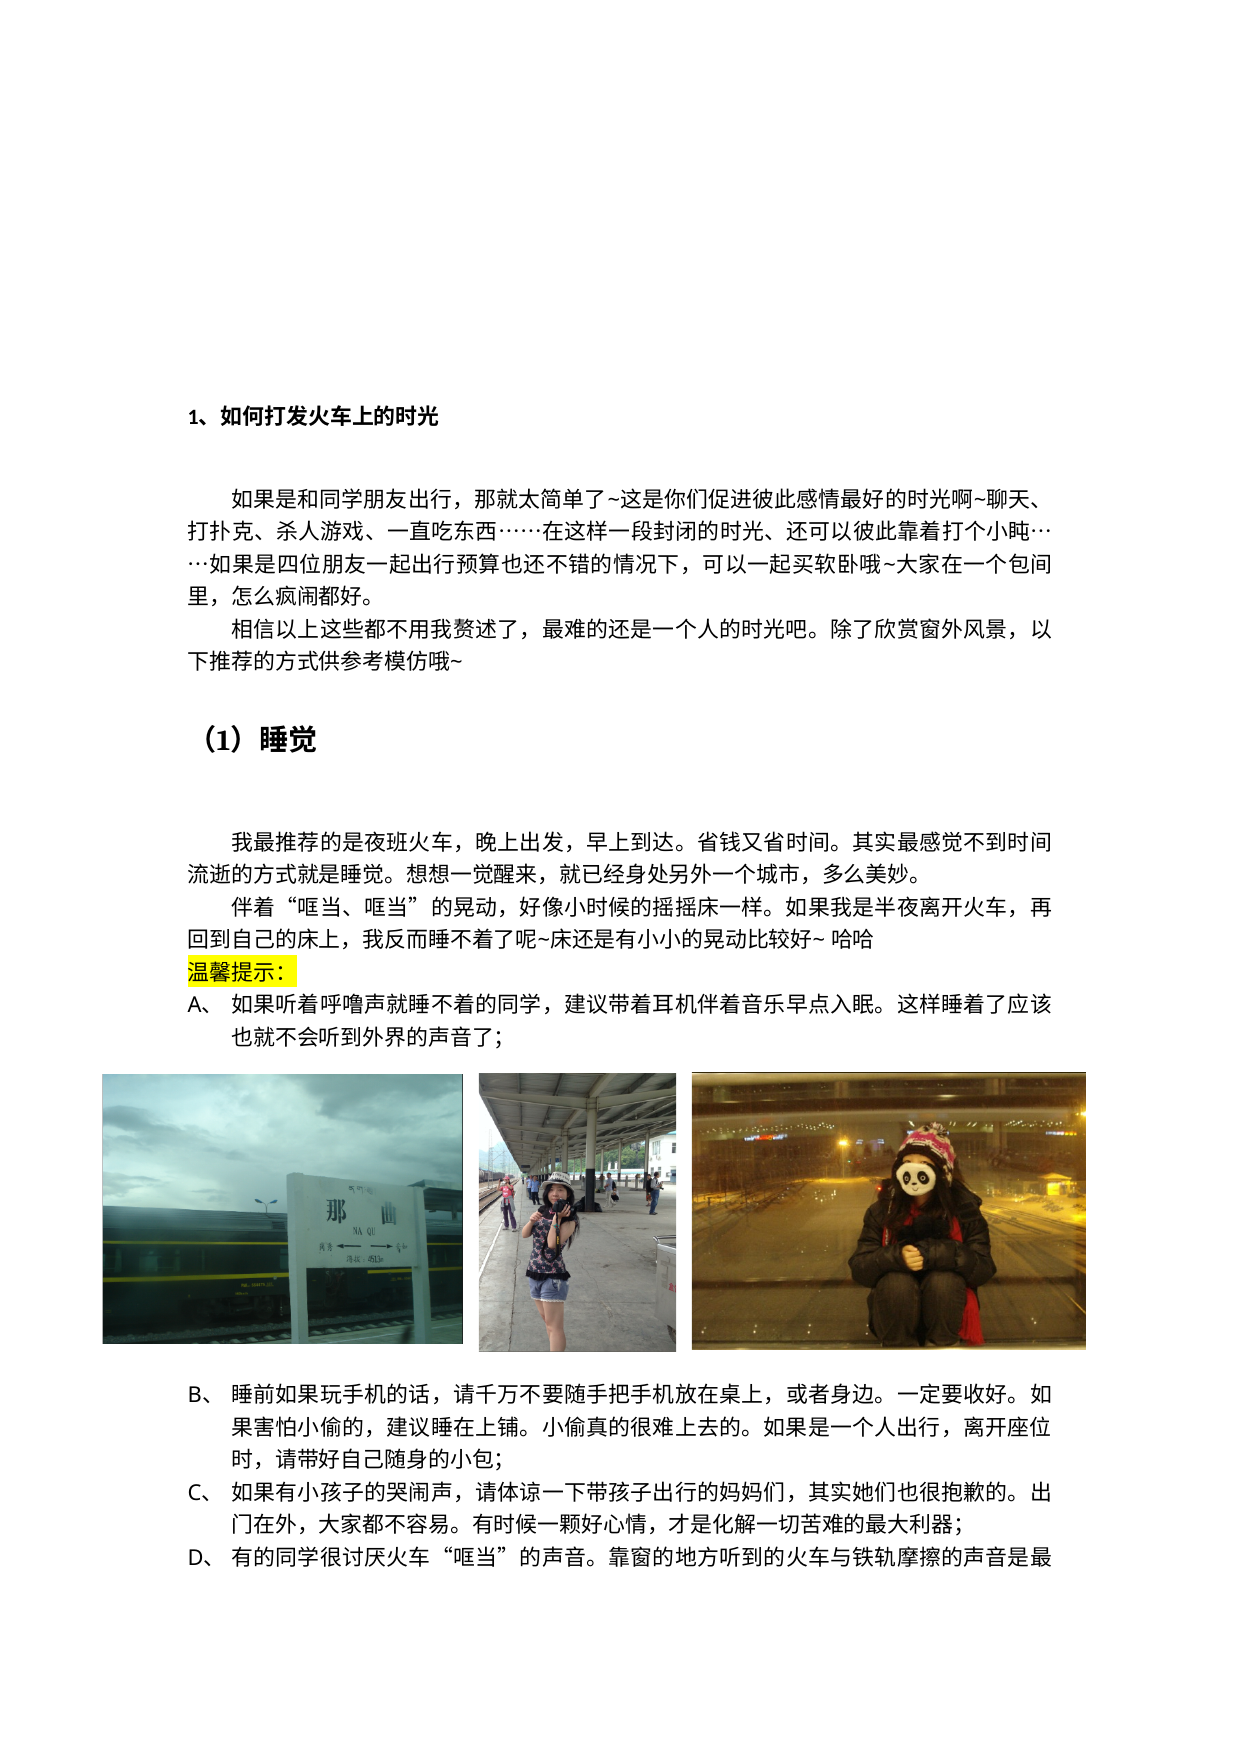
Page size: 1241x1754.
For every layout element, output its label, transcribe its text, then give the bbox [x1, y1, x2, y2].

text 我最推荐的是夜班火车，晚上出发，早上到达。省钱又省时间。其实最感觉不到时间流逝的方式就是睡觉。想想一觉醒来，就已经身处另外一个城市，多么美妙。 [187, 824, 1053, 889]
subtitle 1、如何打发火车上的时光 [187, 399, 1053, 431]
text 伴着“哐当、哐当”的晃动，好像小时候的摇摇床一样。如果我是半夜离开火车，再回到自己的床上，我反而睡不着了呢~床还是有小小的晃动比较好~ 哈哈 [187, 889, 1053, 954]
text 相信以上这些都不用我赘述了，最难的还是一个人的时光吧。除了欣赏窗外风景，以下推荐的方式供参考模仿哦~ [187, 611, 1053, 676]
picture [691, 1072, 1086, 1350]
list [187, 1539, 1053, 1572]
text 温馨提示： [187, 954, 1053, 987]
text 如果是和同学朋友出行，那就太简单了~这是你们促进彼此感情最好的时光啊~聊天、打扑克、杀人游戏、一直吃东西……在这样一段封闭的时光、还可以彼此靠着打个小盹……如果是四位朋友一起出行预算也还不错的情况下，可以一起买软卧哦~大家在一个包间里，怎么疯闹都好。 [187, 481, 1053, 611]
list 如果听着呼噜声就睡不着的同学，建议带着耳机伴着音乐早点入眠。这样睡着了应该也就不会听到外界的声音了； [187, 987, 1053, 1052]
picture [102, 1074, 463, 1344]
list 如果有小孩子的哭闹声，请体谅一下带孩子出行的妈妈们，其实她们也很抱歉的。出门在外，大家都不容易。有时候一颗好心情，才是化解一切苦难的最大利器； [187, 1474, 1053, 1539]
subtitle （1）睡觉 [187, 706, 1053, 771]
picture [478, 1073, 677, 1352]
